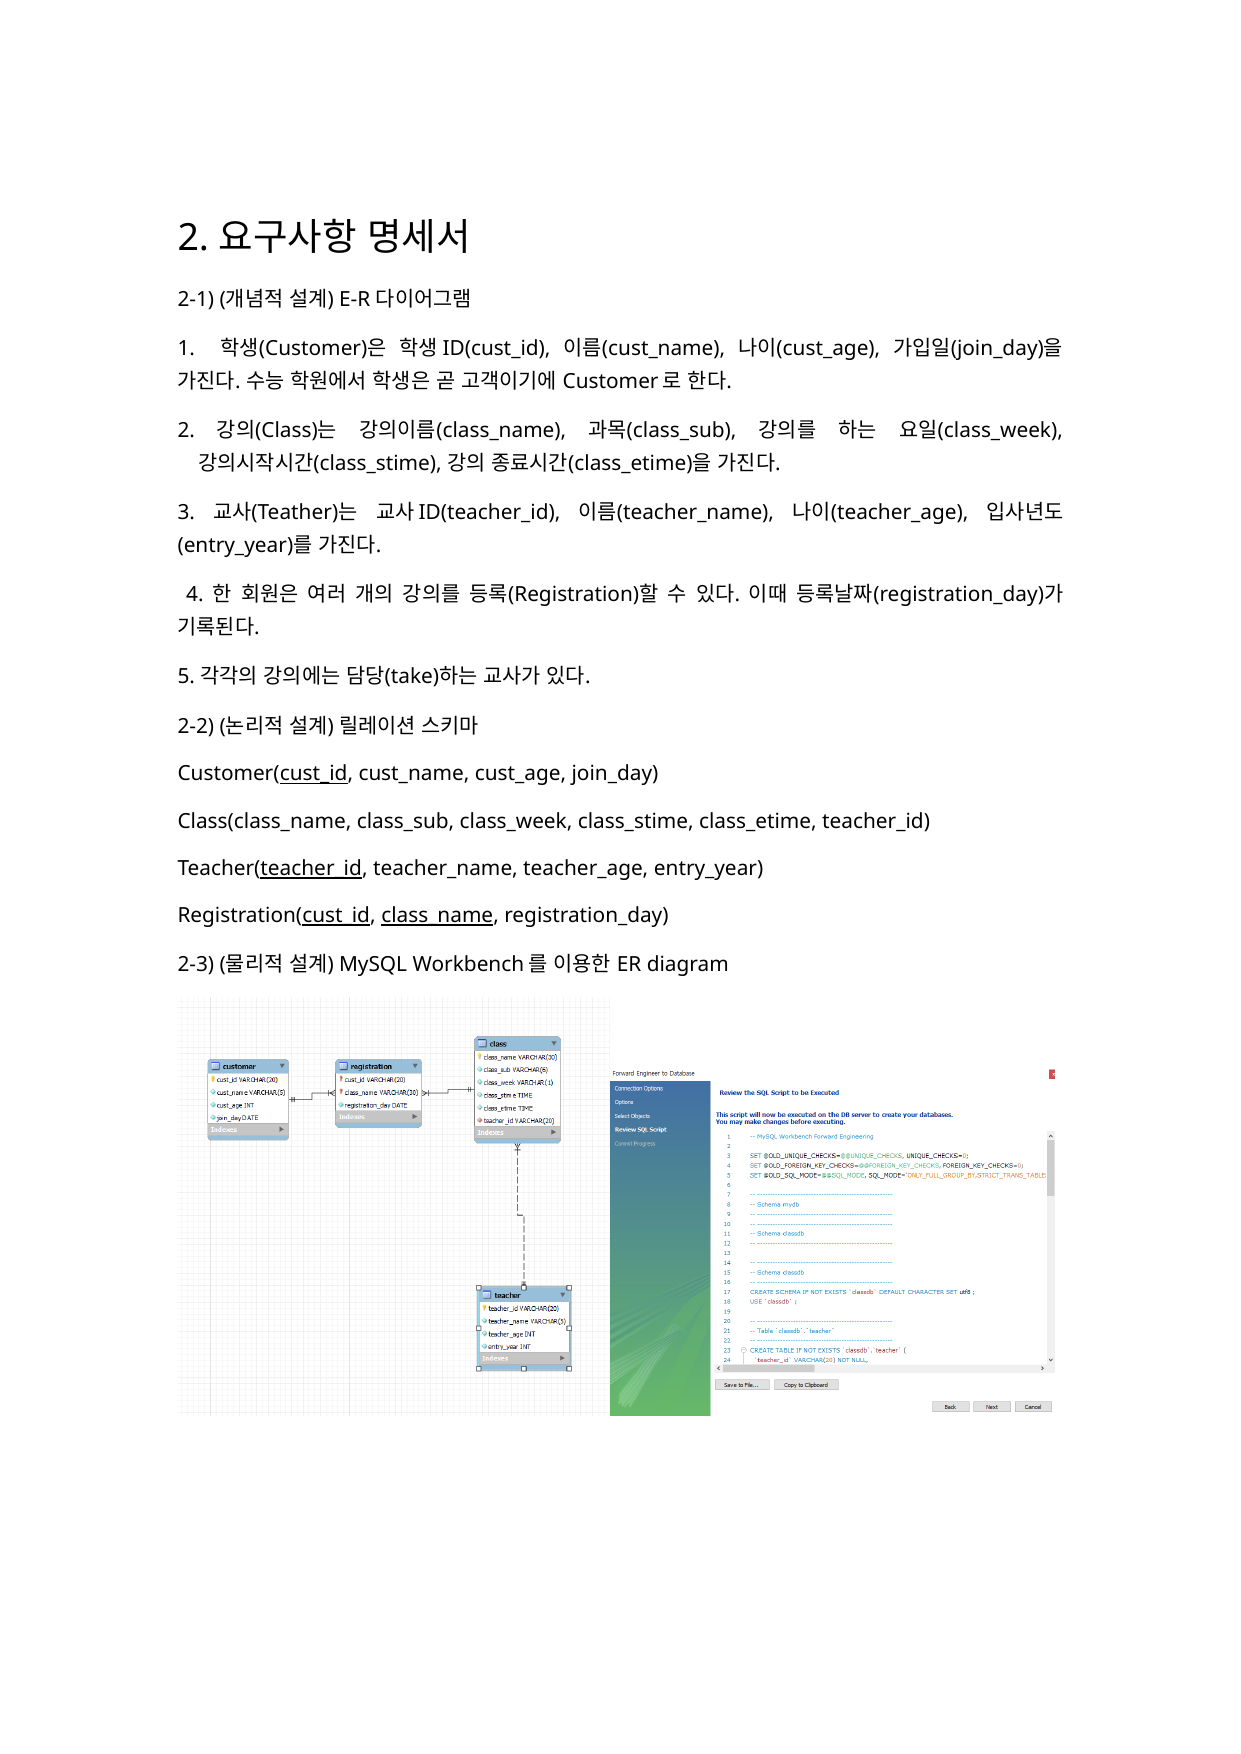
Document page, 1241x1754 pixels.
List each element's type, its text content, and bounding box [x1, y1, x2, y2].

text 2-3) (물리적 설계) MySQL Workbench를 이용한 ER diagram [177, 948, 1063, 978]
text 2. 요구사항 명세서 [177, 207, 1063, 261]
text 2-1) (개념적 설계) E-R 다이어그램 [177, 282, 1063, 312]
text 5. 각각의 강의에는 담당(take)하는 교사가 있다. [177, 660, 1063, 690]
text 2. 강의(Class)는 강의이름(class_name), 과목(class_sub), 강의를 하는 요일(class_week), 강의시작시간(class_stime), 강의 종료시간(class_etime)을 가진다. [177, 413, 1063, 477]
text Class(class_name, class_sub, class_week, class_stime, class_etime, teacher_id) [177, 806, 1063, 834]
text Teacher(teacher_id, teacher_name, teacher_age, entry_year) [177, 853, 1063, 882]
text 1. 학생(Customer)은 학생ID(cust_id), 이름(cust_name), 나이(cust_age), 가입일(join_day)을 가진다. 수능 학원에서 학생은 곧 고객이기에 Customer로 한다. [177, 331, 1063, 394]
text Registration(cust_id, class_name, registration_day) [177, 900, 1063, 929]
picture [177, 997, 1055, 1416]
text 3. 교사(Teather)는 교사ID(teacher_id), 이름(teacher_name), 나이(teacher_age), 입사년도(entry_year)를 가진다. [177, 496, 1063, 559]
text 4. 한 회원은 여러 개의 강의를 등록(Registration)할 수 있다. 이때 등록날짜(registration_day)가 기록된다. [177, 578, 1063, 641]
text 2-2) (논리적 설계) 릴레이션 스키마 [177, 709, 1063, 739]
text Customer(cust_id, cust_name, cust_age, join_day) [177, 758, 1063, 787]
